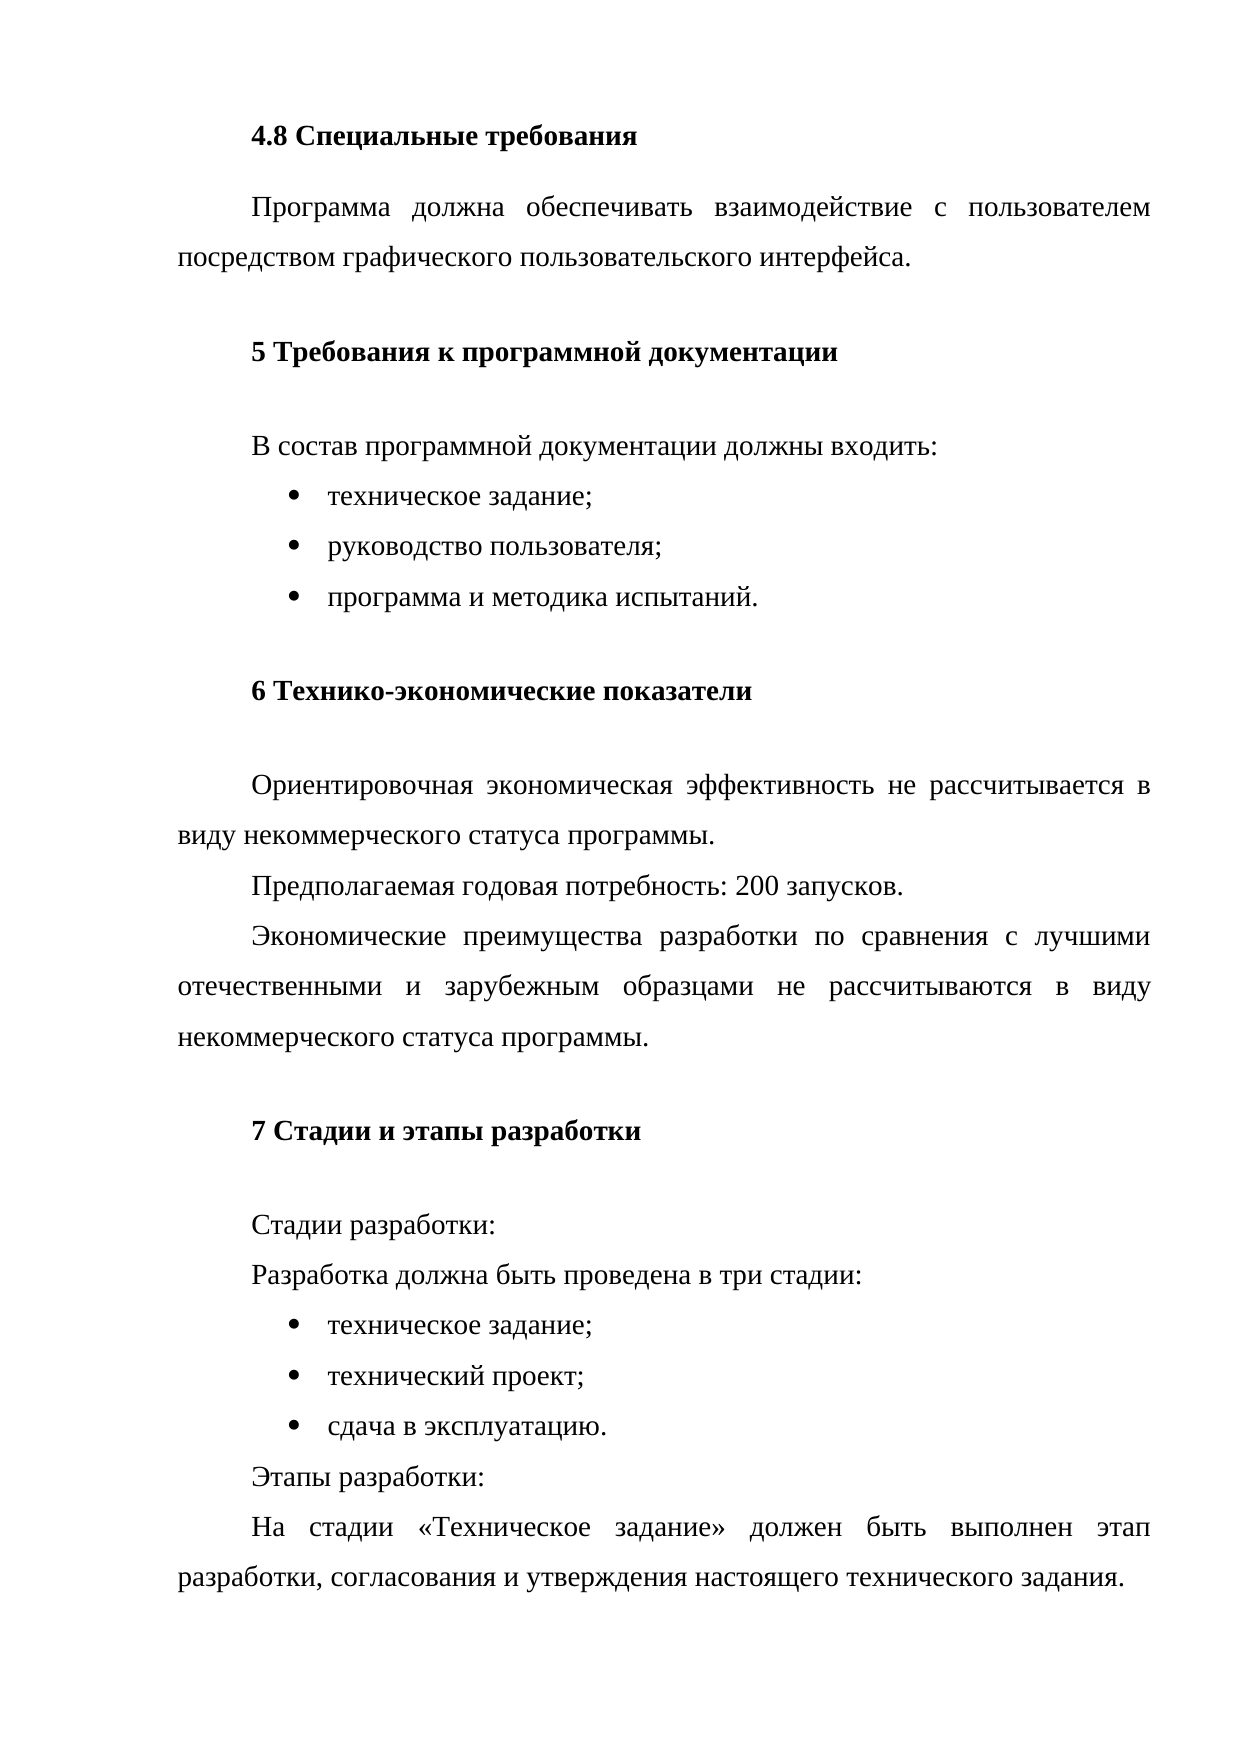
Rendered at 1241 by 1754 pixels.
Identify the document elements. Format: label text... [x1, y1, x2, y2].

text Стадии разработки: [177, 1207, 1152, 1240]
text Этапы разработки: [177, 1459, 1152, 1492]
text руководство пользователя; [177, 528, 1152, 562]
text Экономические преимущества разработки по сравнения с лучшими отечественными и зарубежным образцами не рассчитываются в виду некоммерческого статуса программы. [177, 918, 1152, 1052]
text 7 Стадии и этапы разработки [177, 1113, 1152, 1146]
text сдача в эксплуатацию. [177, 1408, 1152, 1442]
text программа и методика испытаний. [177, 579, 1152, 612]
text технический проект; [177, 1358, 1152, 1391]
text 5 Требования к программной документации [177, 334, 1152, 367]
text техническое задание; [177, 478, 1152, 512]
text Программа должна обеспечивать взаимодействие с пользователем посредством графического пользовательского интерфейса. [177, 189, 1152, 273]
text Ориентировочная экономическая эффективность не рассчитывается в виду некоммерческого статуса программы. [177, 767, 1152, 851]
text техническое задание; [177, 1307, 1152, 1341]
text На стадии «Техническое задание» должен быть выполнен этап разработки, согласования и утверждения настоящего технического задания. [177, 1509, 1152, 1593]
text Предполагаемая годовая потребность: 200 запусков. [177, 868, 1152, 901]
text Разработка должна быть проведена в три стадии: [177, 1257, 1152, 1291]
text 4.8 Специальные требования [177, 118, 1152, 152]
text 6 Технико-экономические показатели [177, 673, 1152, 707]
text В состав программной документации должны входить: [177, 428, 1152, 461]
